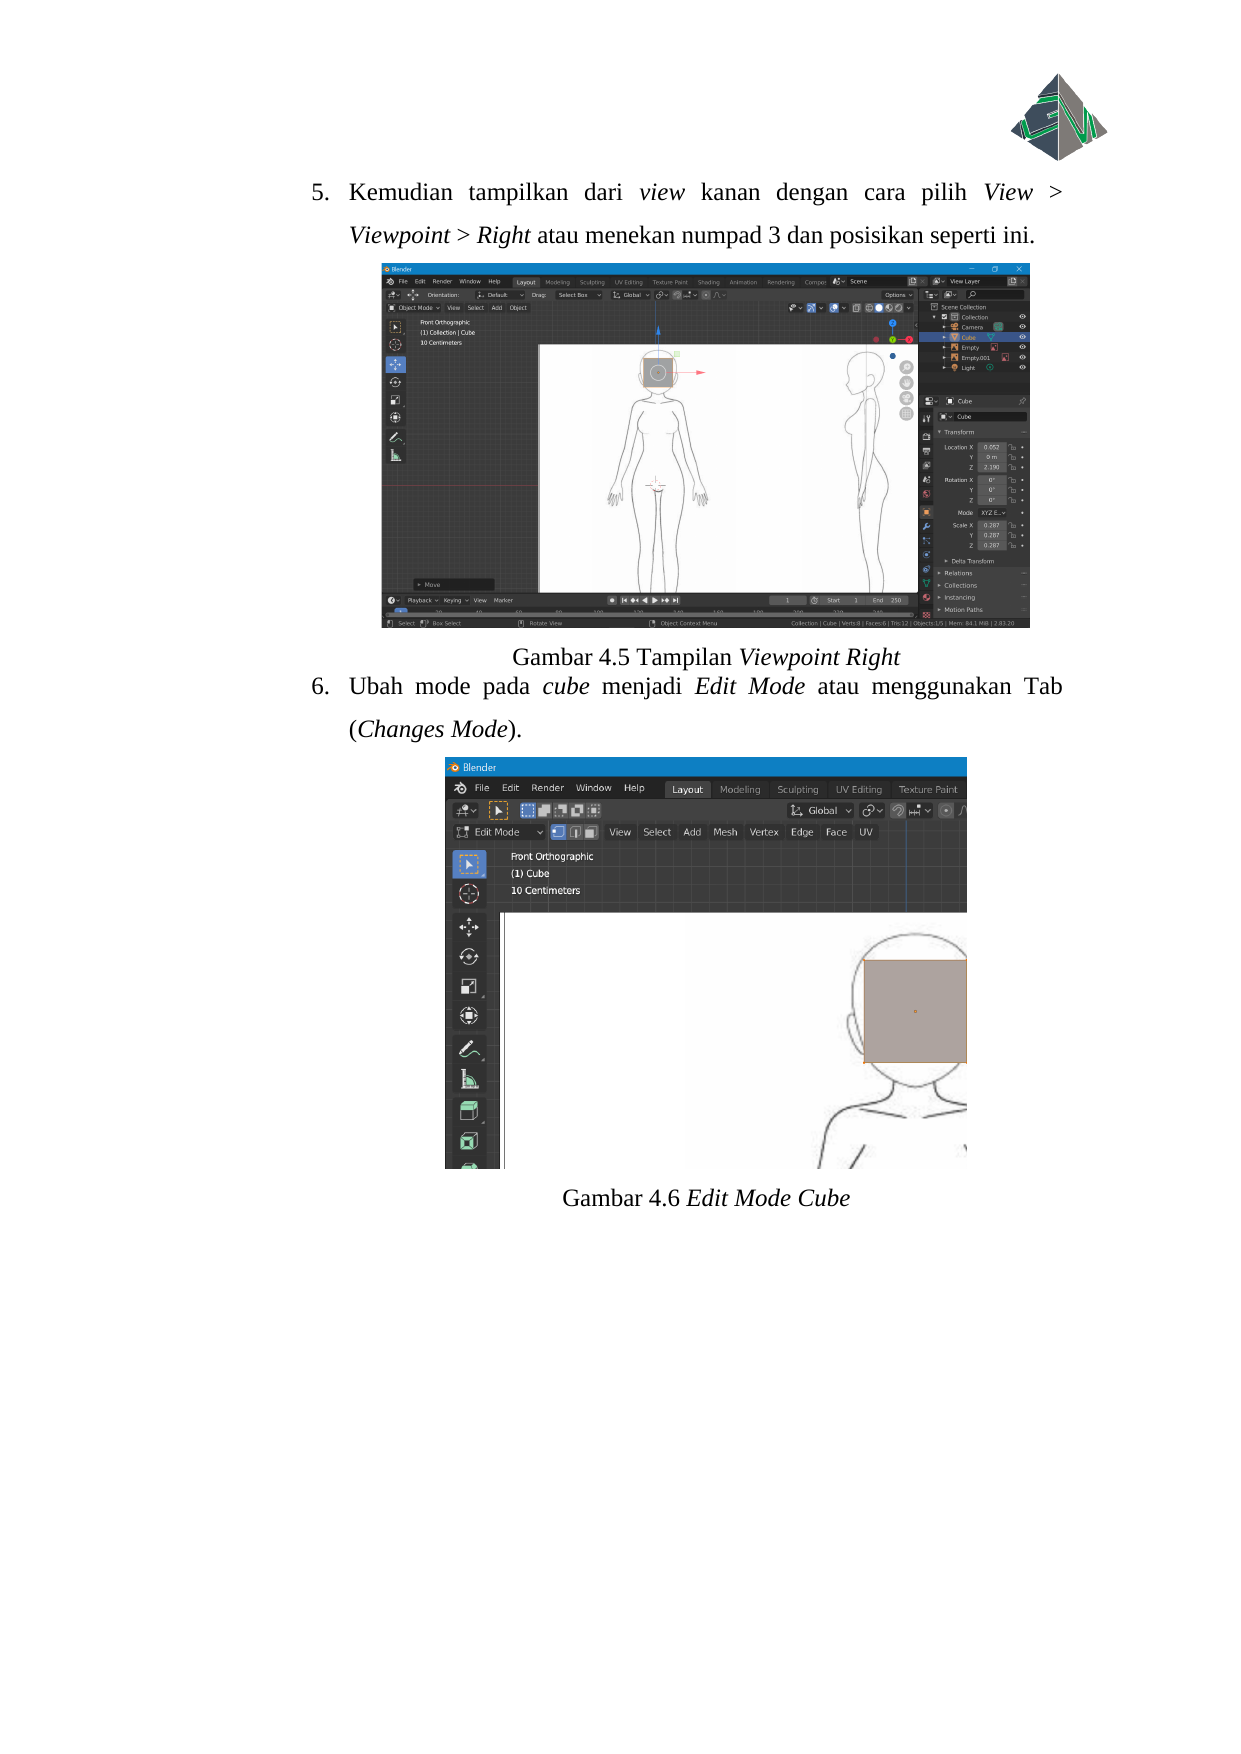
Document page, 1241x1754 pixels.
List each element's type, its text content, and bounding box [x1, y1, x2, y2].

picture [445, 757, 967, 1169]
list Ubah mode pada cube menjadi Edit Mode atau menggunakan Tab (Changes Mode). [311, 671, 1063, 743]
picture [1010, 73, 1108, 161]
picture [381, 263, 1030, 628]
subtitle Edit Mode Cube [349, 1183, 1063, 1211]
list Kemudian tampilkan dari view kanan dengan cara pilih View > Viewpoint > Right atau menekan numpad 3 dan posisikan seperti ini. [311, 177, 1063, 249]
subtitle Tampilan Viewpoint Right [349, 642, 1063, 671]
